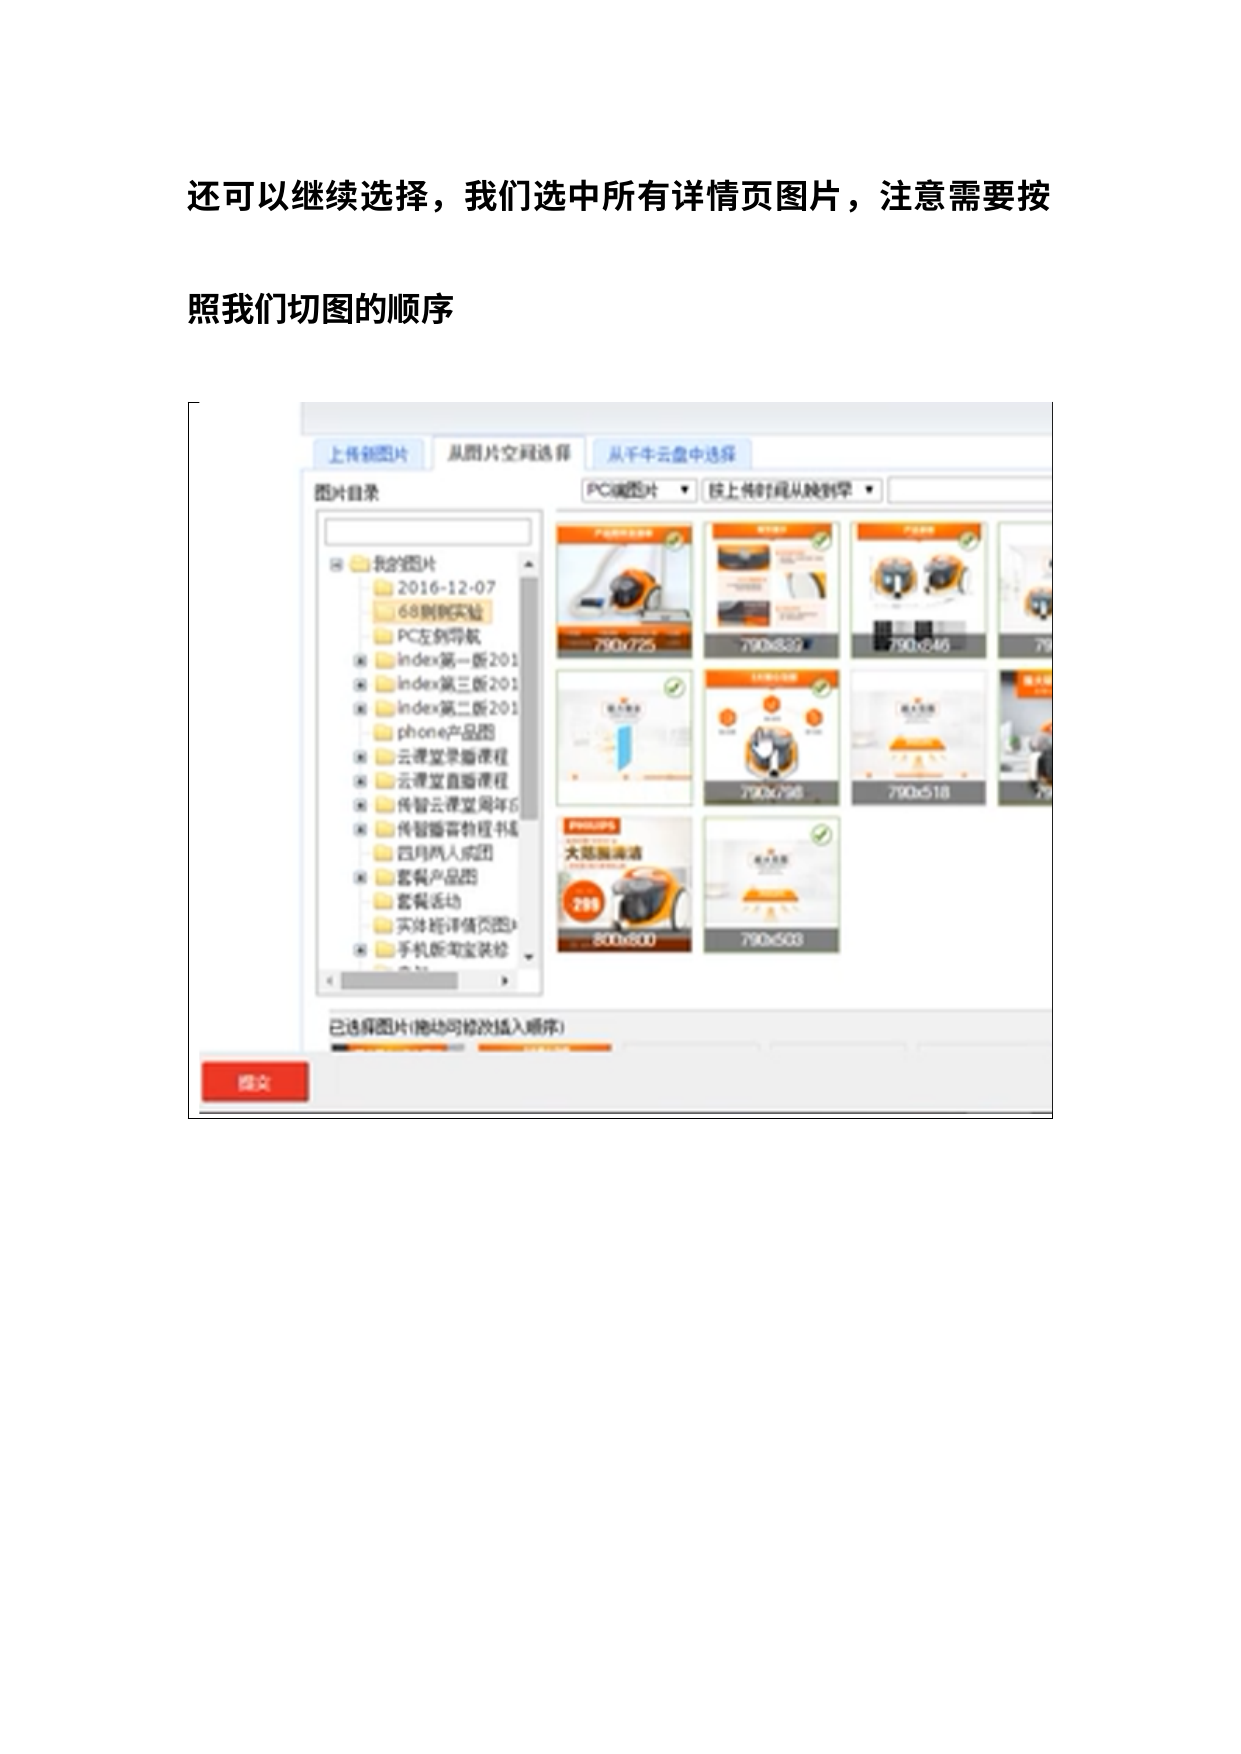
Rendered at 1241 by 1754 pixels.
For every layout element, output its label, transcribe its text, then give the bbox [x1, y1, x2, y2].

subtitle 还可以继续选择，我们选中所有详情页图片，注意需要按照我们切图的顺序 [187, 162, 1053, 339]
table_header [189, 403, 1052, 1118]
picture [199, 402, 1053, 1114]
